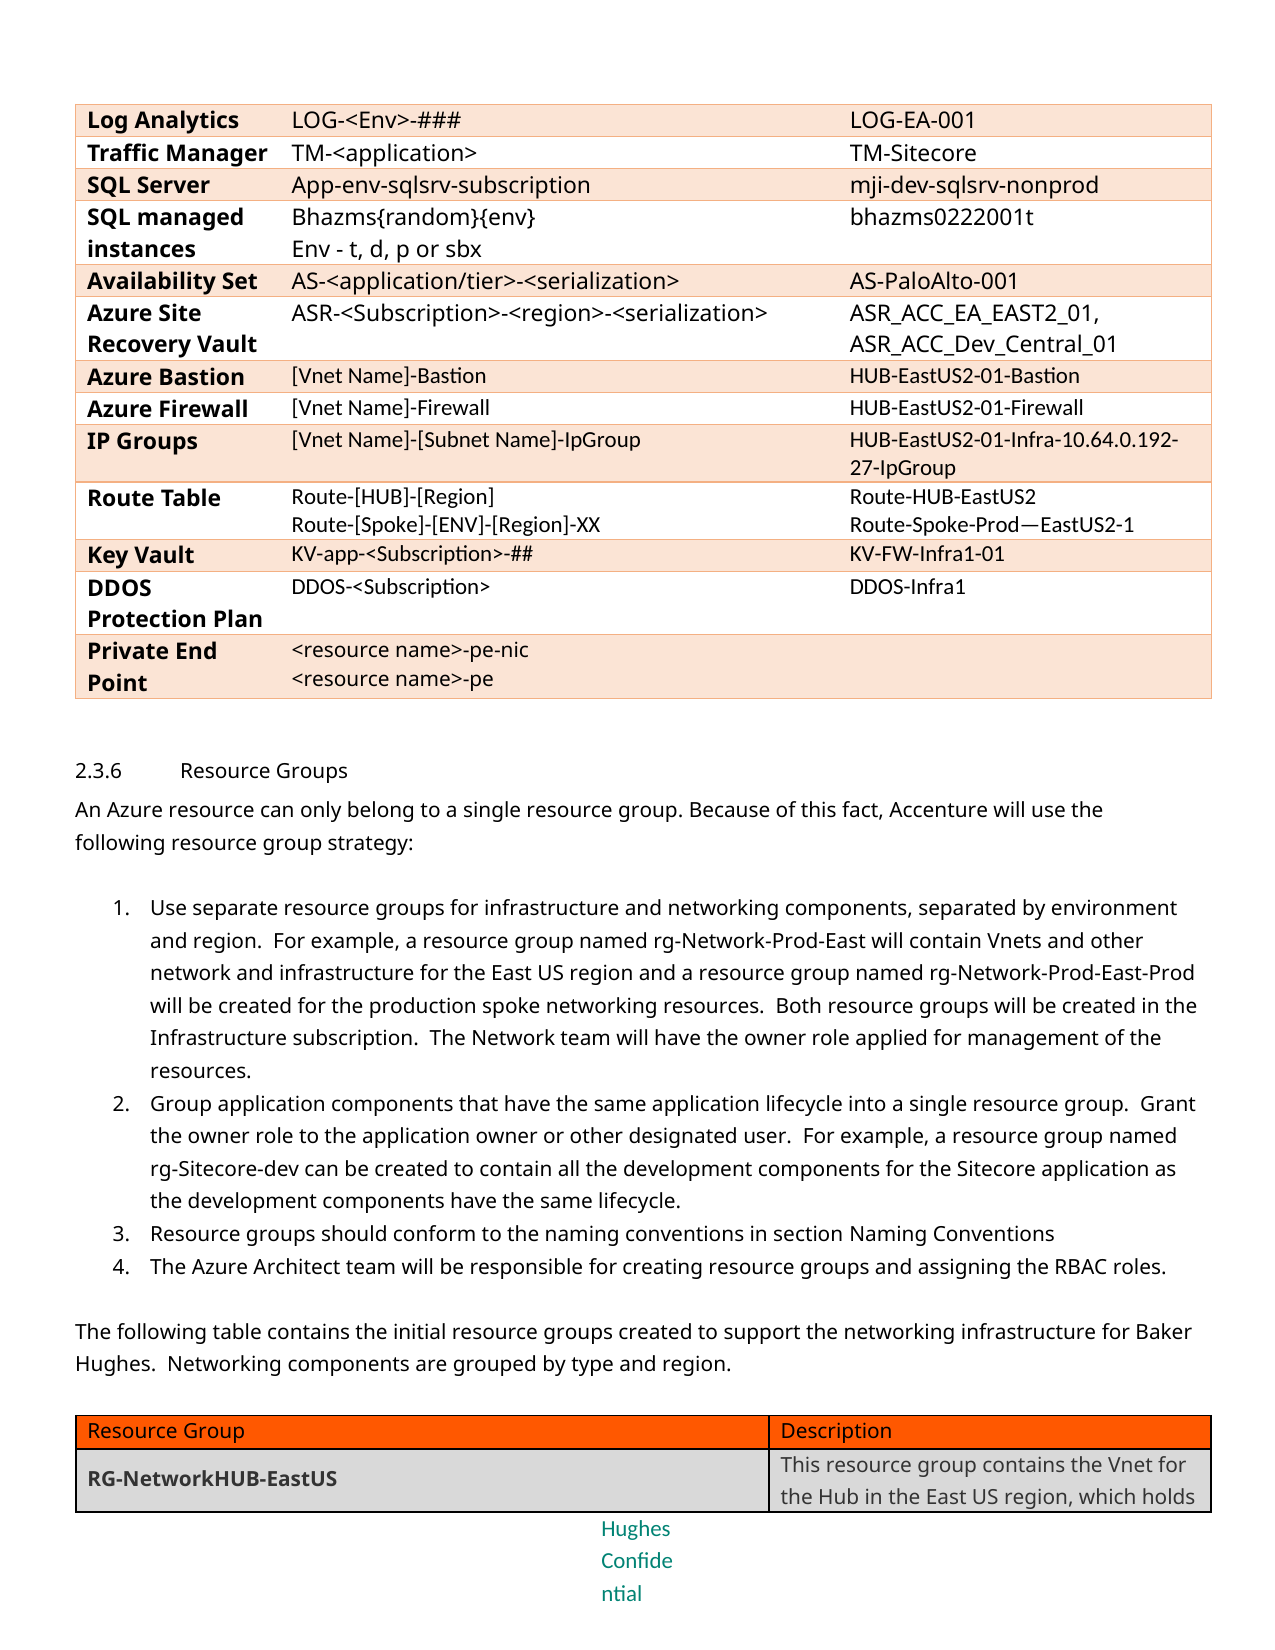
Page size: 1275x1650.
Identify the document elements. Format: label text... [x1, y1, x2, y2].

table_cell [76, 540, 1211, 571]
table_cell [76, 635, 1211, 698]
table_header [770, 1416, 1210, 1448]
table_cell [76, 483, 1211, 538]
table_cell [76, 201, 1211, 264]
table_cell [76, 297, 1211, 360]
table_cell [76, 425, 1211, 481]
text An Azure resource can only belong to a single resource group. Because of this fact, Accenture will use the following resource group strategy: [75, 795, 1200, 856]
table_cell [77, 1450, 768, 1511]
list The Azure Architect team will be responsible for creating resource groups and assigning the RBAC roles. [112, 1252, 1200, 1280]
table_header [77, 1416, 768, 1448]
list Group application components that have the same application lifecycle into a single resource group. Grant the owner role to the application owner or other designated user. For example, a resource group named rg-Sitecore-dev can be created to contain all the development components for the Sitecore application as the development components have the same lifecycle. [112, 1089, 1200, 1215]
subtitle Resource Groups [75, 756, 1200, 785]
list Resource groups should conform to the naming conventions in section Naming Conventions [112, 1219, 1200, 1248]
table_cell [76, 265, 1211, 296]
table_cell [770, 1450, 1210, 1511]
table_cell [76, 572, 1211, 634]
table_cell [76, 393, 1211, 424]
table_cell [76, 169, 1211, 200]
text The following table contains the initial resource groups created to support the networking infrastructure for Baker Hughes. Networking components are grouped by type and region. [75, 1317, 1200, 1378]
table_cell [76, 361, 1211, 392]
list Use separate resource groups for infrastructure and networking components, separated by environment and region. For example, a resource group named rg-Network-Prod-East will contain Vnets and other network and infrastructure for the East US region and a resource group named rg-Network-Prod-East-Prod will be created for the production spoke networking resources. Both resource groups will be created in the Infrastructure subscription. The Network team will have the owner role applied for management of the resources. [112, 893, 1200, 1084]
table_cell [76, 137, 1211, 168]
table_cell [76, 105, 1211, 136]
